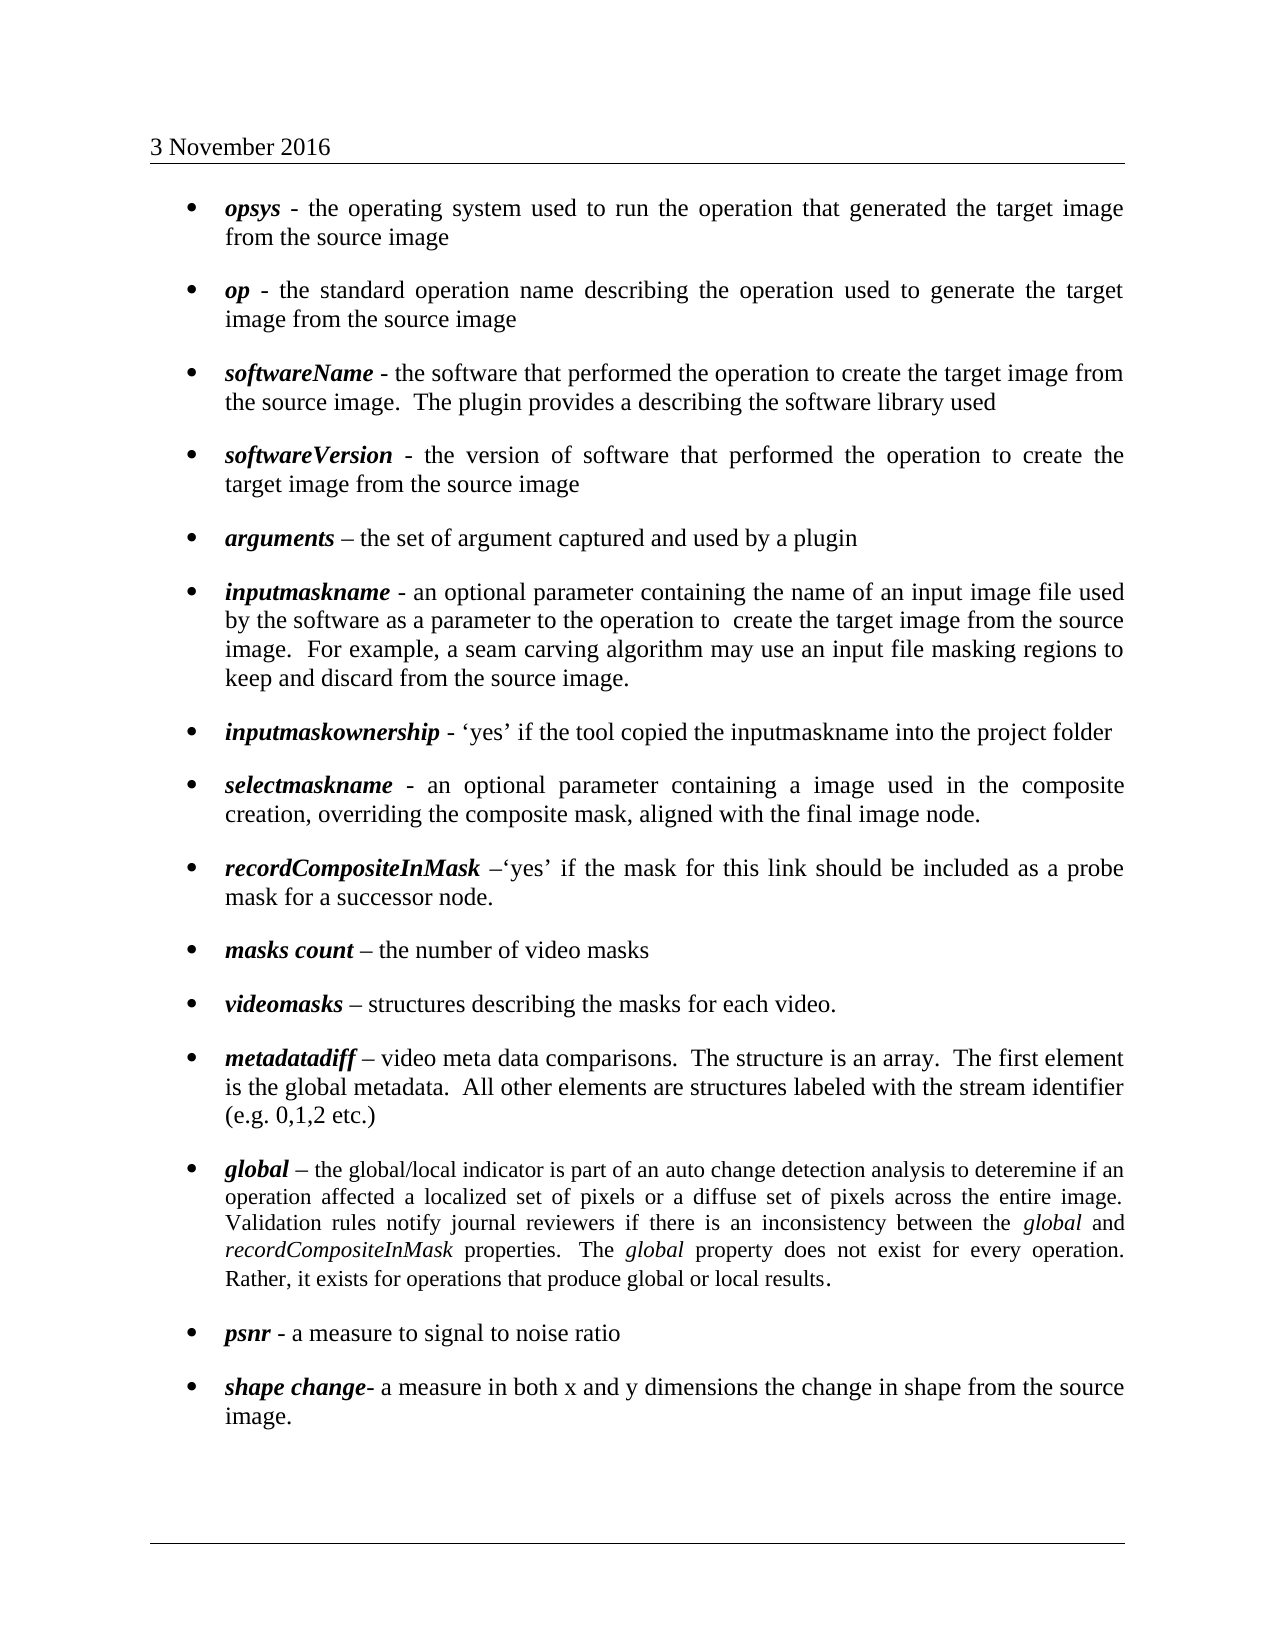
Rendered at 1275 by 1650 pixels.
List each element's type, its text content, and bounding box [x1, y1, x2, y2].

list arguments – the set of argument captured and used by a plugin [187, 523, 1125, 552]
list recordCompositeInMask –‘yes’ if the mask for this link should be included as a probe mask for a successor node. [187, 853, 1125, 911]
list videomasks – structures describing the masks for each video. [187, 989, 1125, 1018]
list opsys - the operating system used to run the operation that generated the target image from the source image [187, 193, 1125, 251]
list inputmaskownership - ‘yes’ if the tool copied the inputmaskname into the project folder [187, 717, 1125, 746]
list softwareName - the software that performed the operation to create the target image from the source image. The plugin provides a describing the software library used [187, 358, 1125, 416]
list softwareVersion - the version of software that performed the operation to create the target image from the source image [187, 441, 1125, 498]
list inputmaskname - an optional parameter containing the name of an input image file used by the software as a parameter to the operation to create the target image from the source image. For example, a seam carving algorithm may use an input file masking regions to keep and discard from the source image. [187, 577, 1125, 692]
list selectmaskname - an optional parameter containing a image used in the composite creation, overriding the composite mask, aligned with the final image node. [187, 771, 1125, 828]
list masks count – the number of video masks [187, 936, 1125, 964]
list psnr - a measure to signal to noise ratio [187, 1318, 1125, 1347]
list op - the standard operation name describing the operation used to generate the target image from the source image [187, 276, 1125, 333]
list global – the global/local indicator is part of an auto change detection analysis to deteremine if an operation affected a localized set of pixels or a diffuse set of pixels across the entire image. Validation rules notify journal reviewers if there is an inconsistency between the global and recordCompositeInMask properties. The global property does not exist for every operation. Rather, it exists for operations that produce global or local results. [187, 1154, 1125, 1293]
list shape change- a measure in both x and y dimensions the change in shape from the source image. [187, 1372, 1125, 1430]
list metadatadiff – video meta data comparisons. The structure is an array. The first element is the global metadata. All other elements are structures labeled with the stream identifier (e.g. 0,1,2 etc.) [187, 1043, 1125, 1129]
